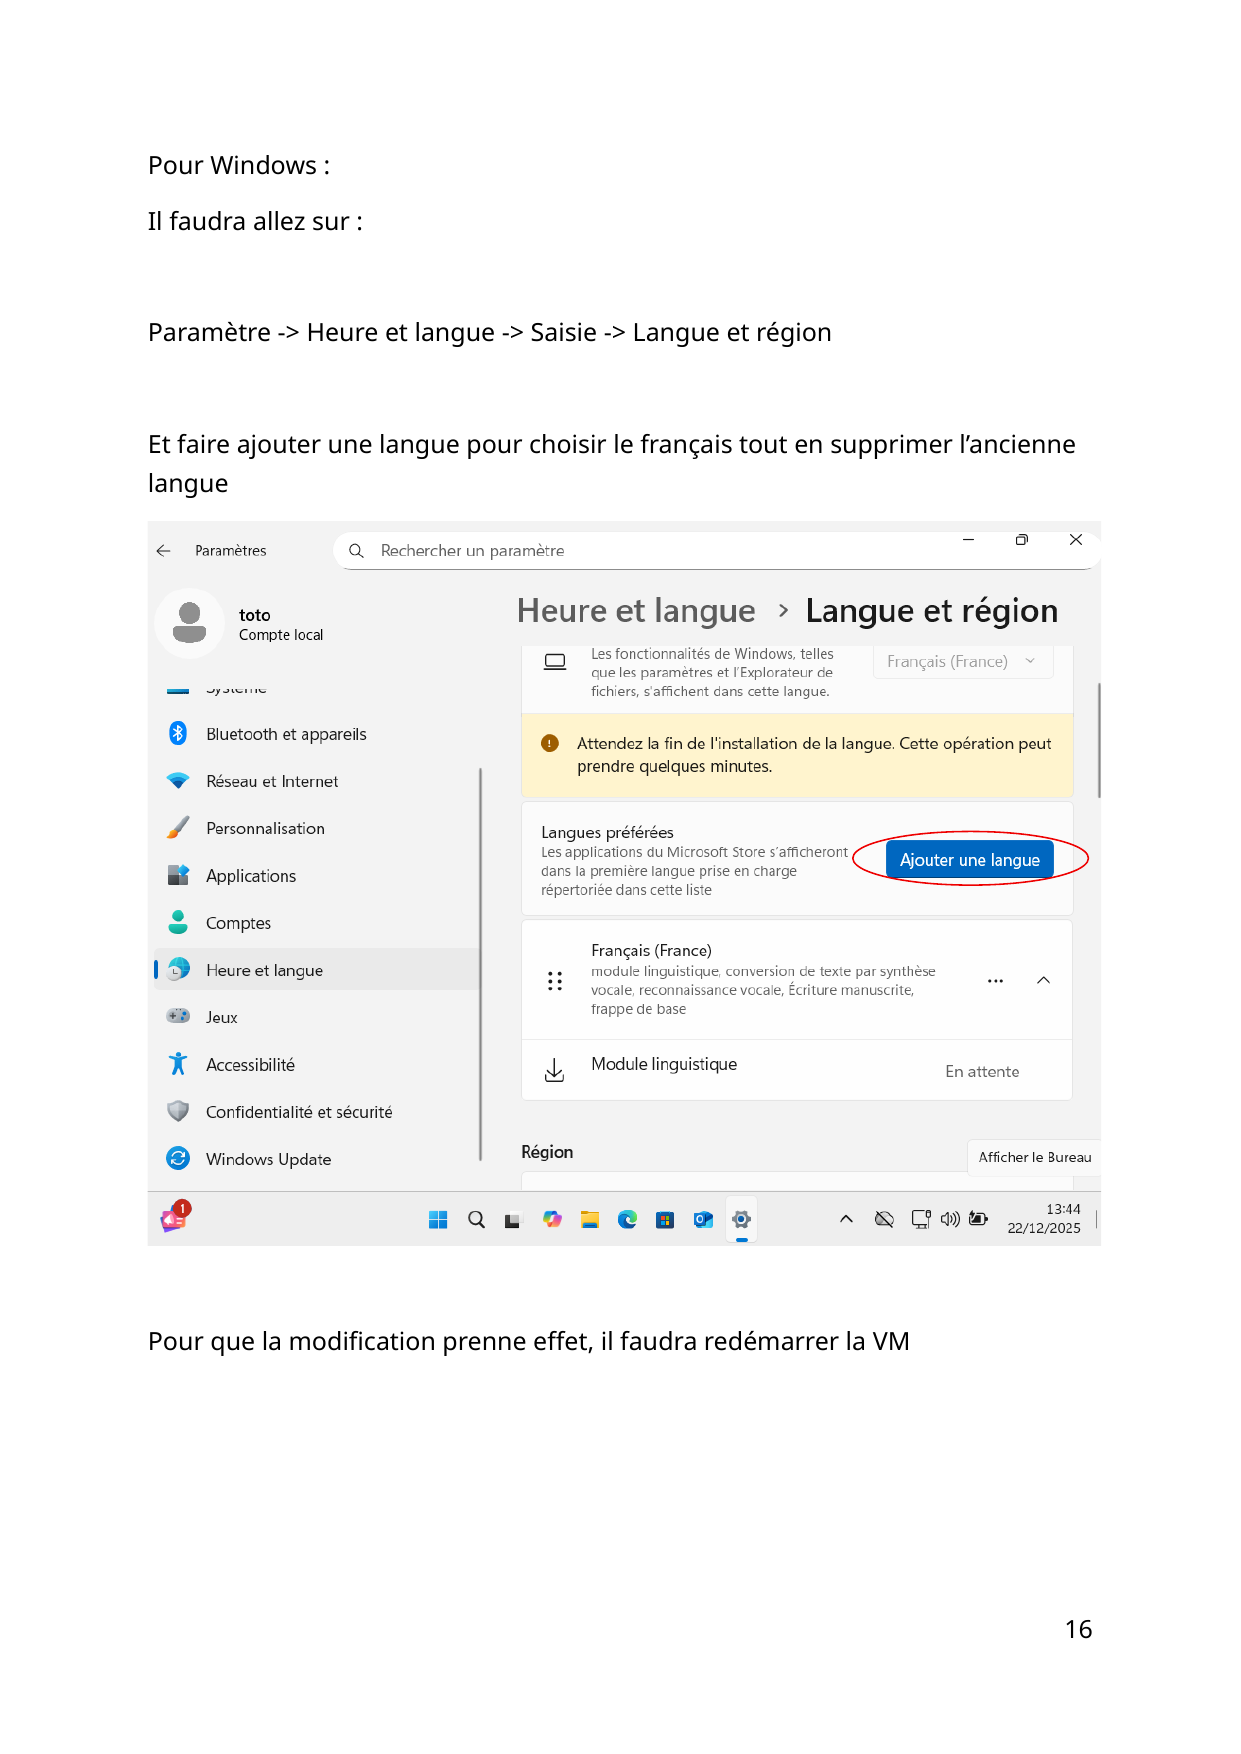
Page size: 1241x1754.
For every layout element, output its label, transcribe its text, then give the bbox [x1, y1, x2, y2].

text Paramètre -> Heure et langue -> Saisie -> Langue et région [148, 315, 1093, 349]
text Il faudra allez sur : [148, 203, 1093, 237]
text Pour que la modification prenne effet, il faudra redémarrer la VM [148, 1323, 1093, 1358]
picture [147, 521, 1102, 1246]
text Pour Windows : [148, 148, 1093, 182]
text Et faire ajouter une langue pour choisir le français tout en supprimer l’ancienne langue [148, 427, 1093, 500]
